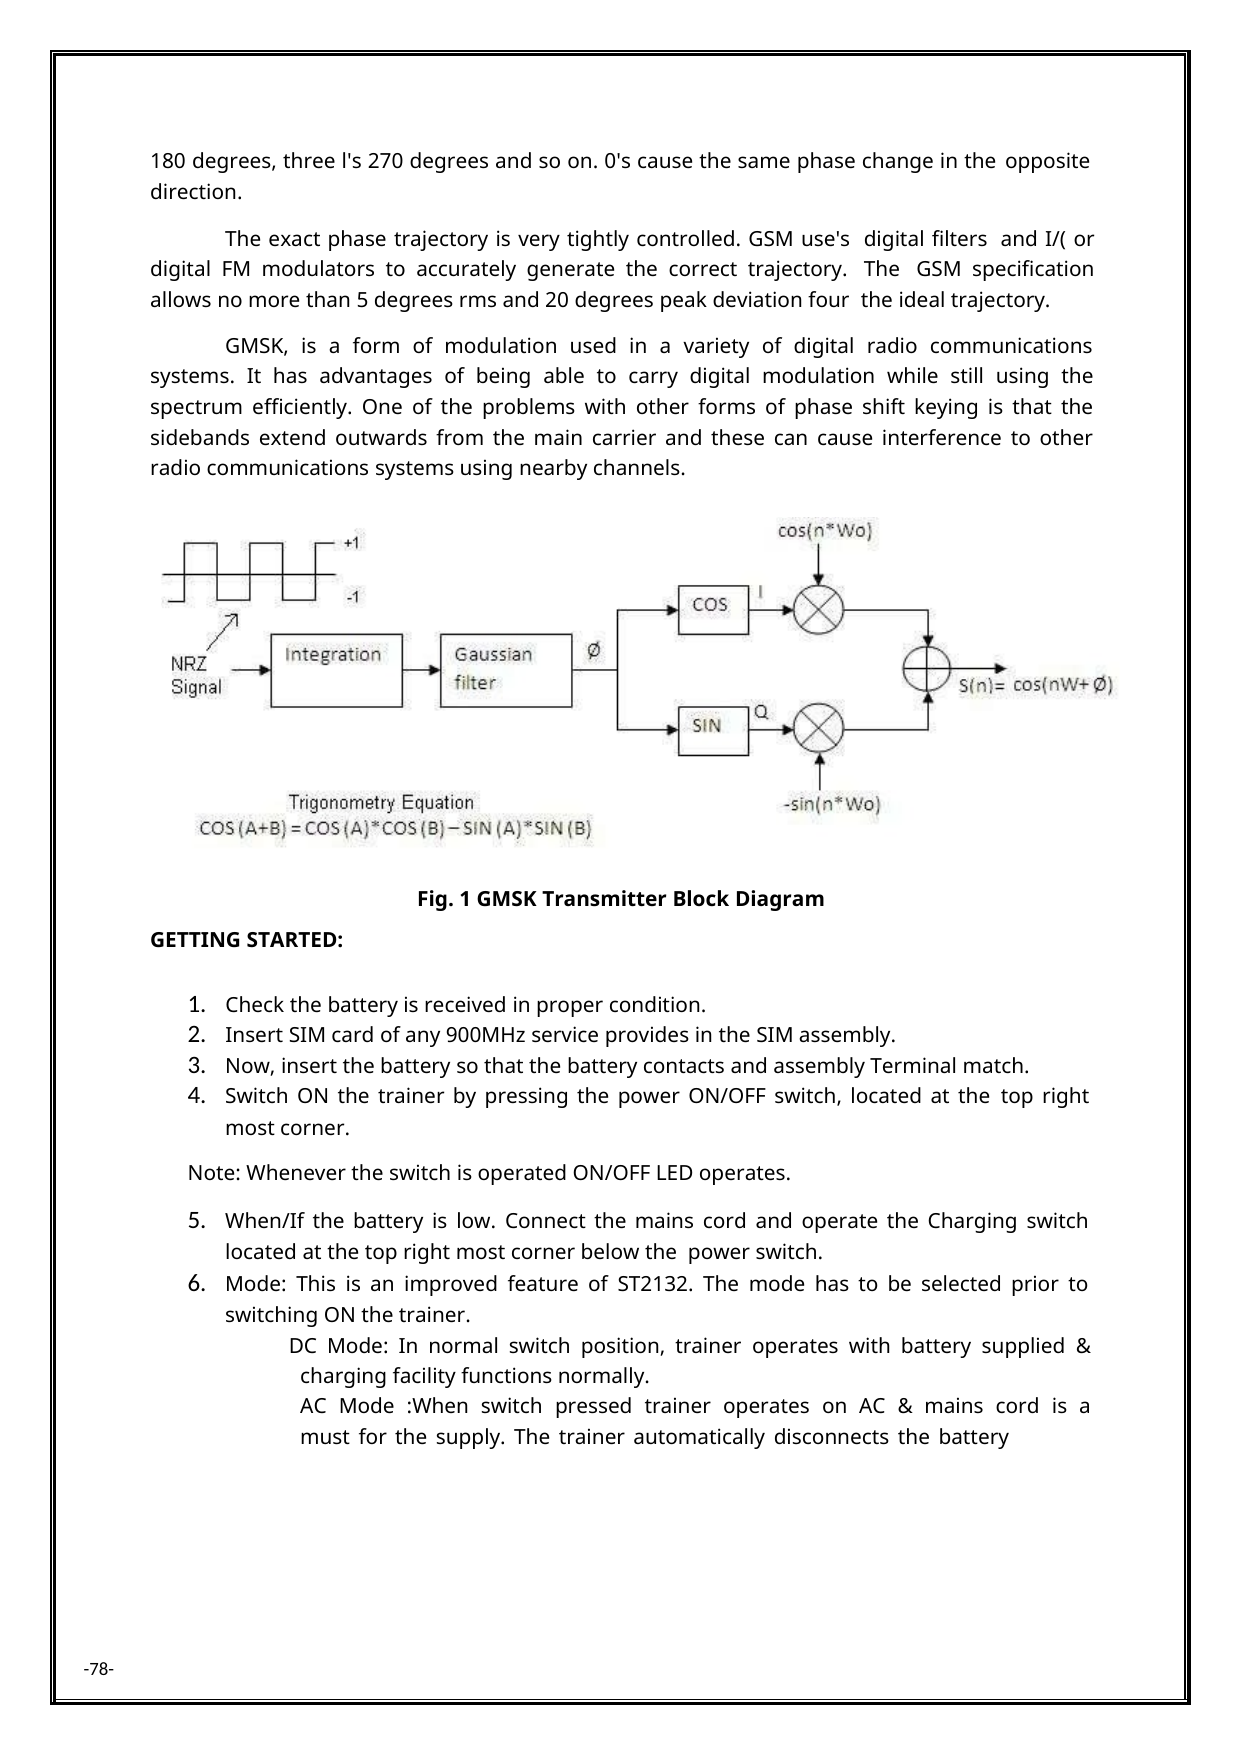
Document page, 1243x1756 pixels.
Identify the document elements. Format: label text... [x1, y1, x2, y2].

subtitle Fig. 1 GMSK Transmitter Block Diagram [417, 884, 1184, 912]
list Mode: This is an improved feature of ST2132. The mode has to be selected prior to switching ON the trainer. [187, 1268, 1089, 1329]
list Insert SIM card of any 900MHz service provides in the SIM assembly. [187, 1019, 1184, 1049]
list Now, insert the battery so that the battery contacts and assembly Terminal match. [187, 1049, 1184, 1080]
text Note: Whenever the switch is operated ON/OFF LED operates. [187, 1158, 1184, 1187]
subtitle GETTING STARTED: [150, 925, 381, 953]
picture [161, 517, 1120, 849]
text GMSK, is a form of modulation used in a variety of digital radio communications systems. It has advantages of being able to carry digital modulation while still using the spectrum efficiently. One of the problems with other forms of phase shift keying is that the sidebands extend outwards from the main carrier and these can cause interference to other radio communications systems using nearby channels. [150, 331, 1094, 482]
list When/If the battery is low. Connect the mains cord and operate the Charging switch located at the top right most corner below the power switch. [187, 1204, 1090, 1265]
text 180 degrees, three l's 270 degrees and so on. 0's cause the same phase change in the opposite direction. [150, 146, 1090, 206]
text The exact phase trajectory is very tightly controlled. GSM use's digital filters and I/( or digital FM modulators to accurately generate the correct trajectory. The GSM specification allows no more than 5 degrees rms and 20 degrees peak deviation four the ideal trajectory. [150, 224, 1095, 314]
list Check the battery is received in proper condition. [187, 988, 1184, 1019]
text AC Mode :When switch pressed trainer operates on AC & mains cord is a must for the supply. The trainer automatically disconnects the battery [300, 1391, 1091, 1451]
list Switch ON the trainer by pressing the power ON/OFF switch, located at the top right most corner. [187, 1080, 1089, 1141]
text DC Mode: In normal switch position, trainer operates with battery supplied & charging facility functions normally. [288, 1331, 1091, 1389]
